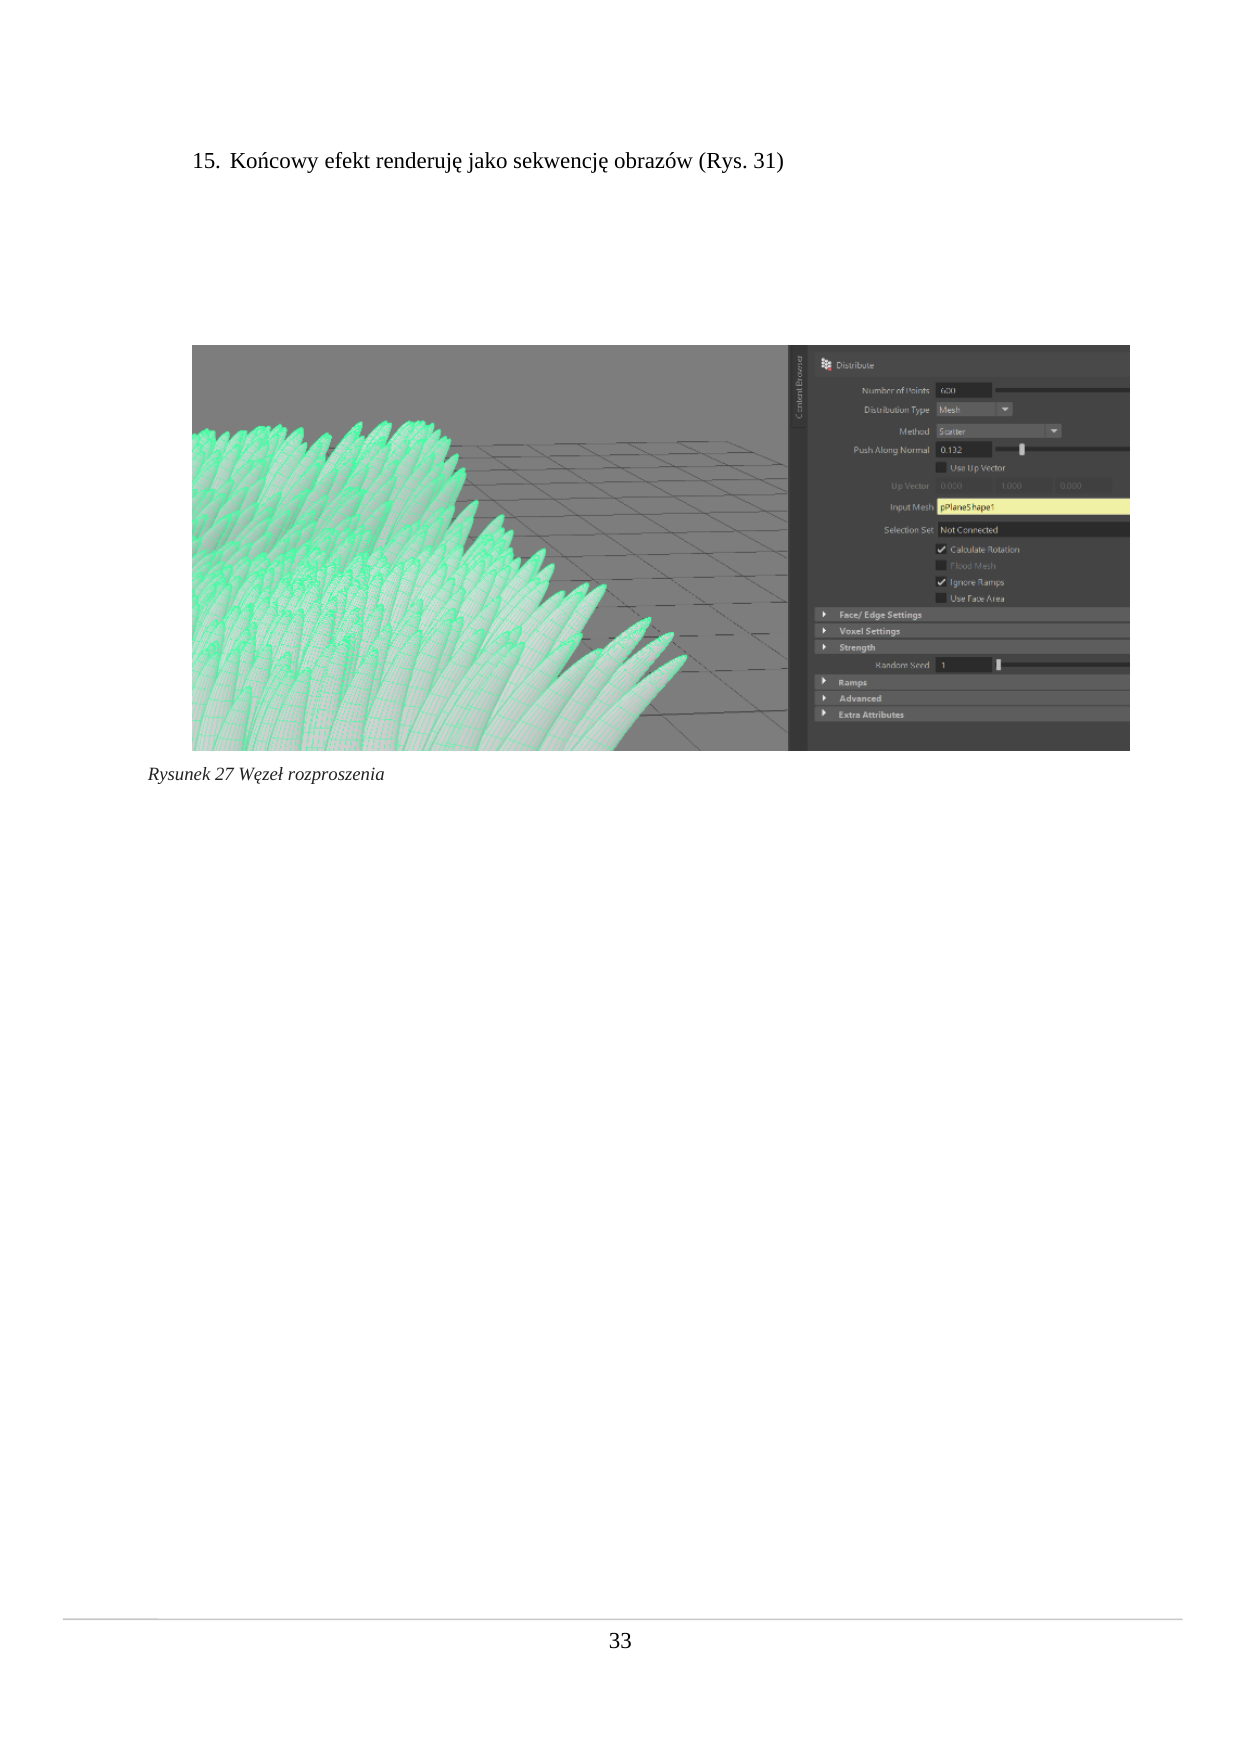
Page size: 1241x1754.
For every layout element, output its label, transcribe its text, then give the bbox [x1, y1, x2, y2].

list Końcowy efekt renderuję jako sekwencję obrazów (Rys. 31) [192, 148, 1093, 174]
picture [192, 345, 1130, 751]
